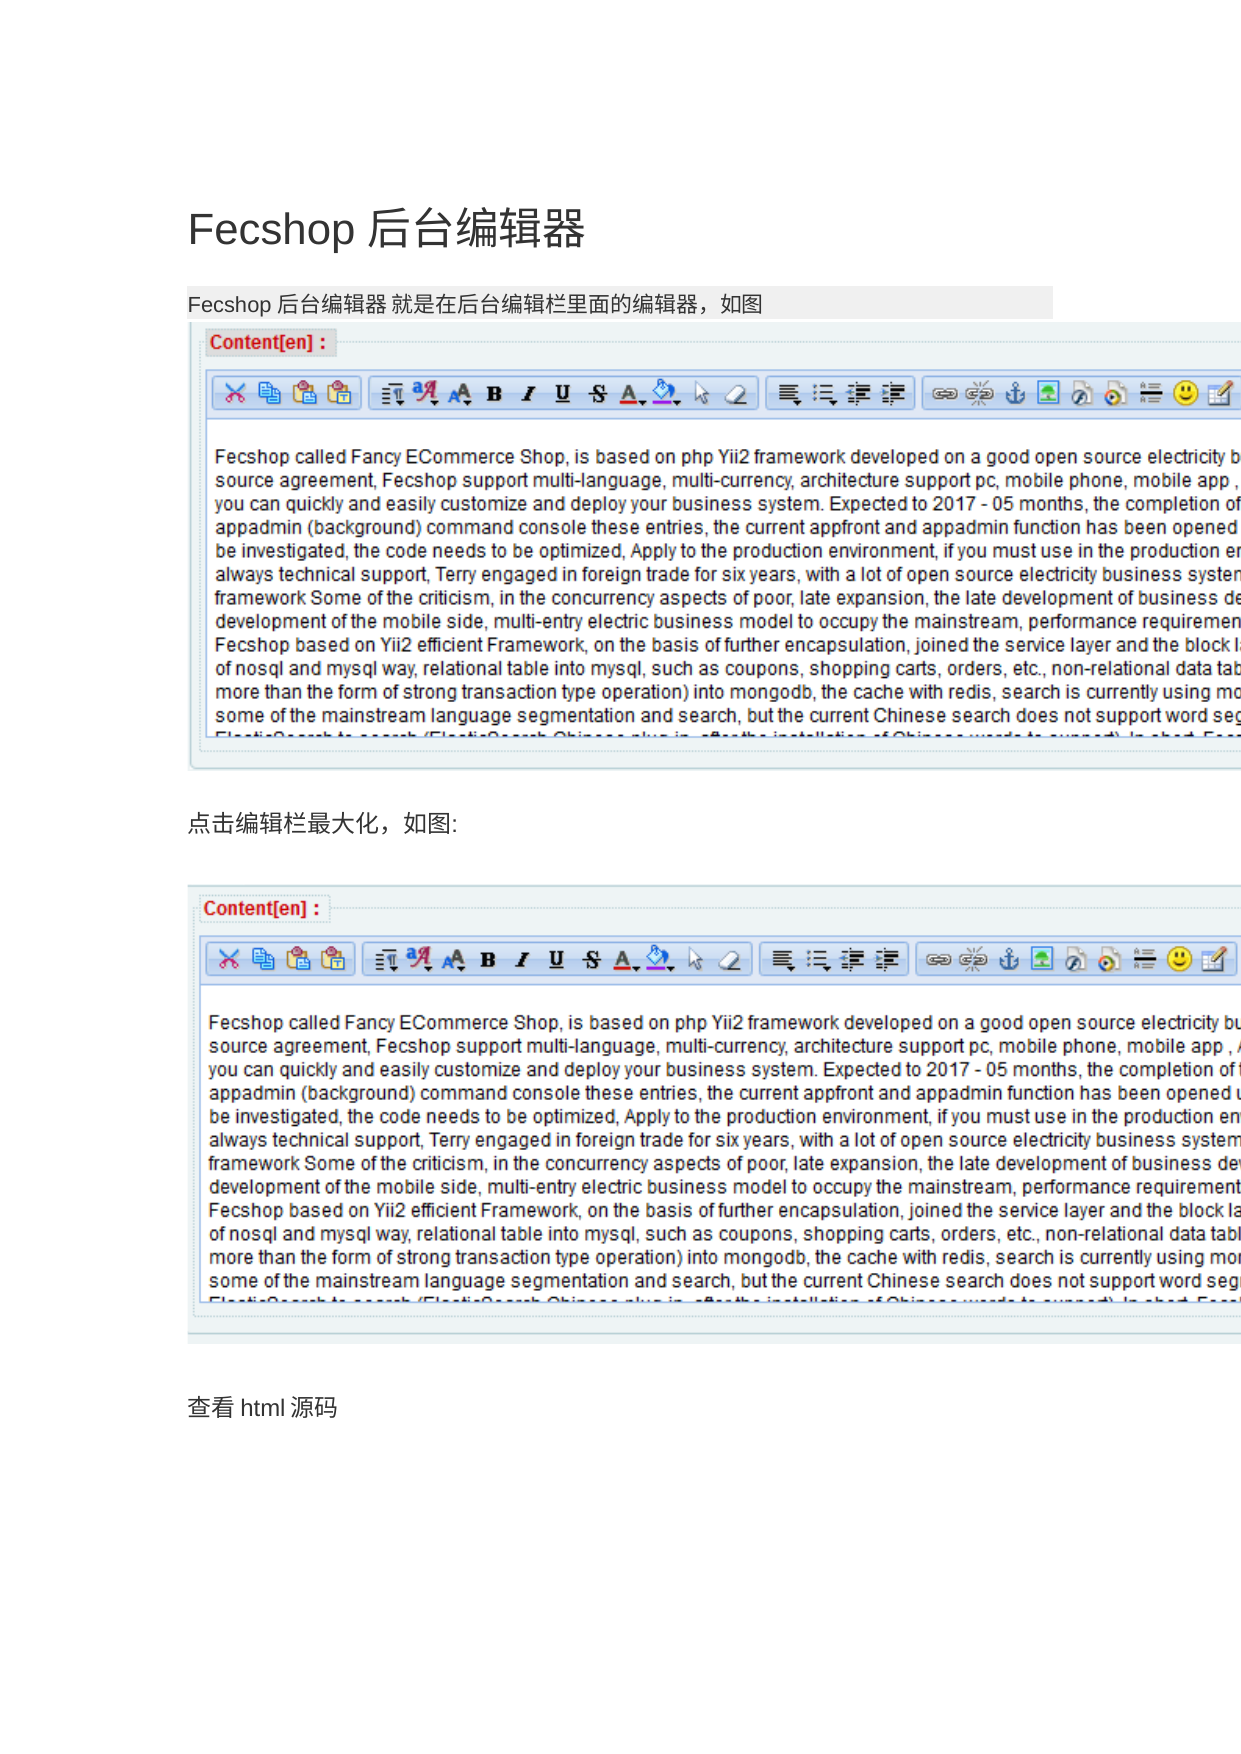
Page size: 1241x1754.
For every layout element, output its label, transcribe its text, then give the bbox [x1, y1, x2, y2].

text 点击编辑栏最大化，如图: [187, 789, 1053, 854]
text Fecshop 后台编辑器 就是在后台编辑栏里面的编辑器，如图 [187, 286, 1053, 319]
text 查看html源码 [187, 1373, 1053, 1438]
picture [187, 884, 1241, 1344]
picture [187, 322, 1241, 771]
subtitle Fecshop 后台编辑器 [187, 193, 1053, 258]
